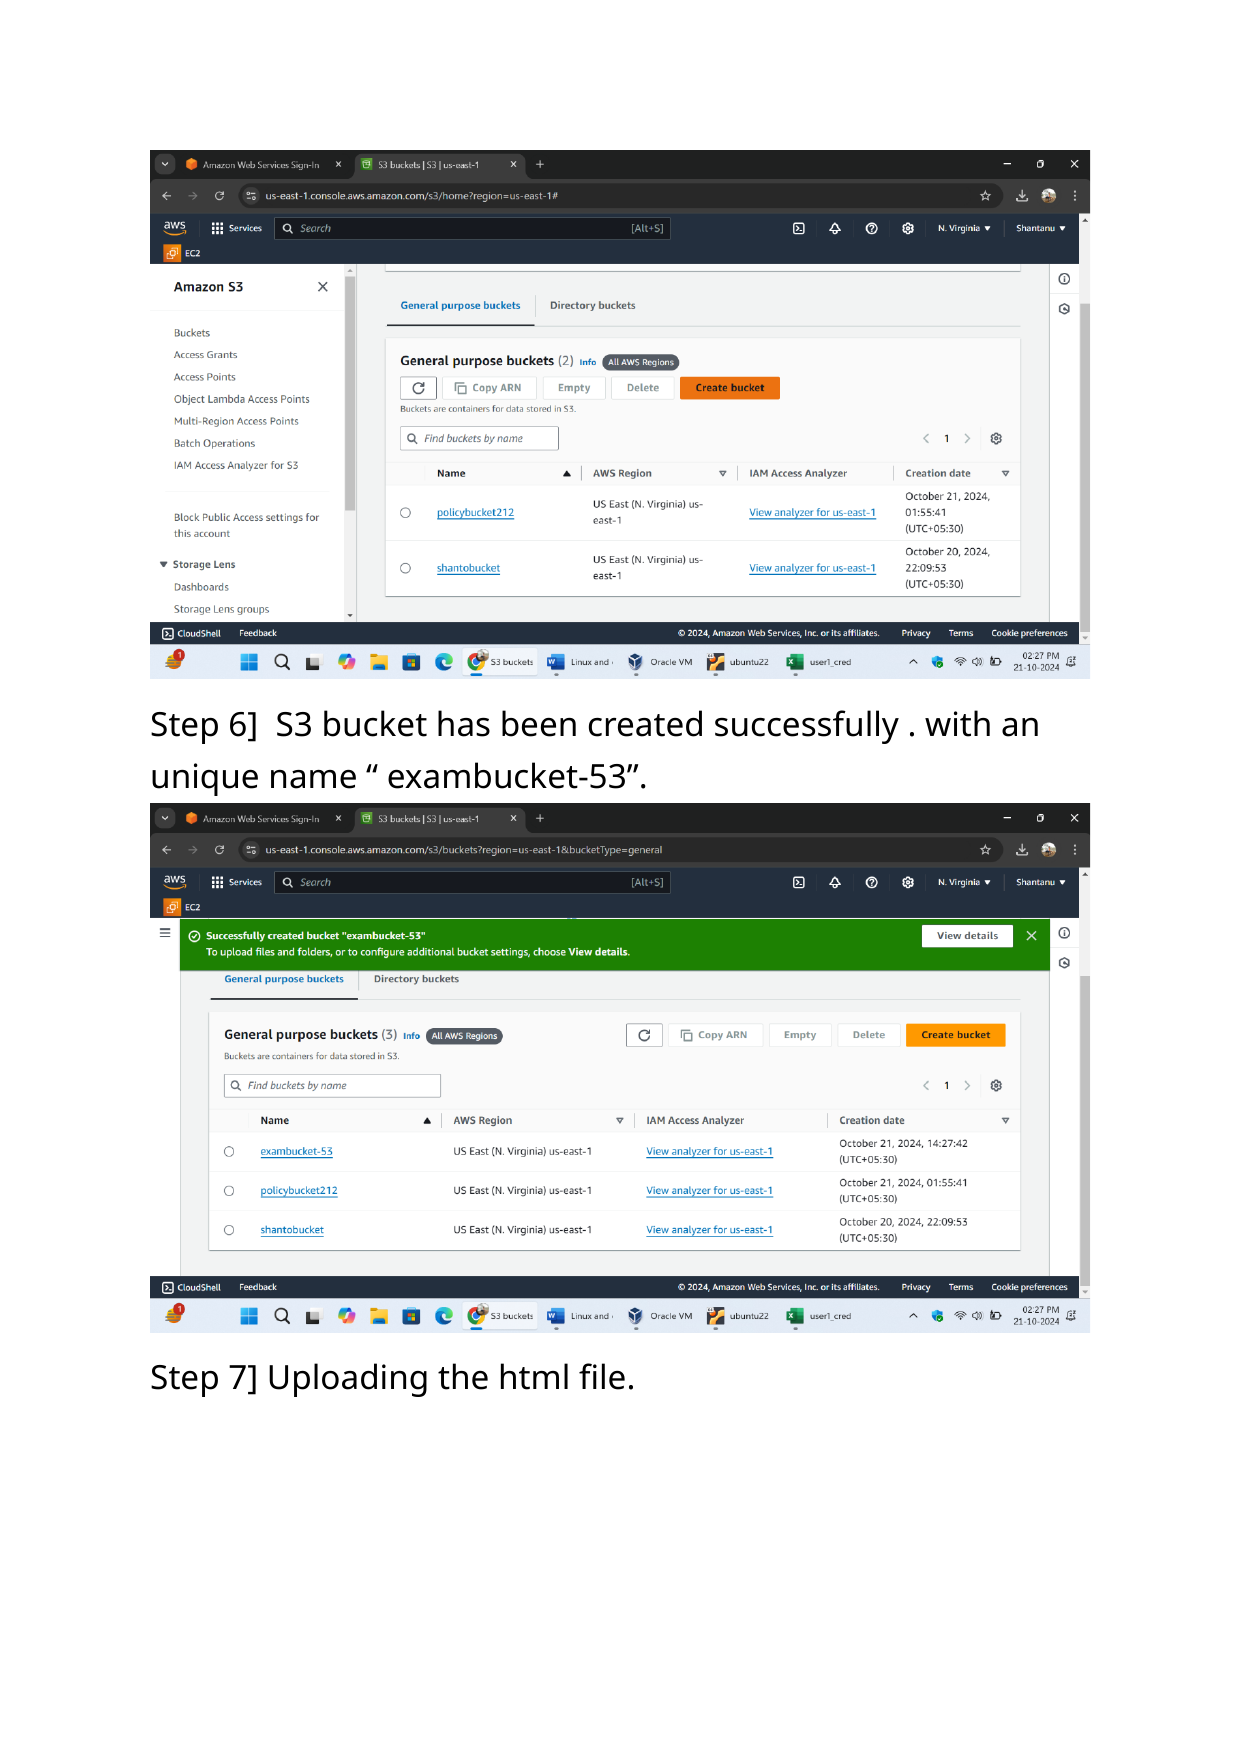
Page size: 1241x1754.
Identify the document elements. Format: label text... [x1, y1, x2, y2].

picture [150, 803, 1091, 1333]
text Step 7] Uploading the html file. [150, 1354, 1090, 1399]
picture [150, 150, 1091, 679]
text Step 6] S3 bucket has been created successfully . with an unique name “ exambucket-53”. [150, 701, 1090, 803]
